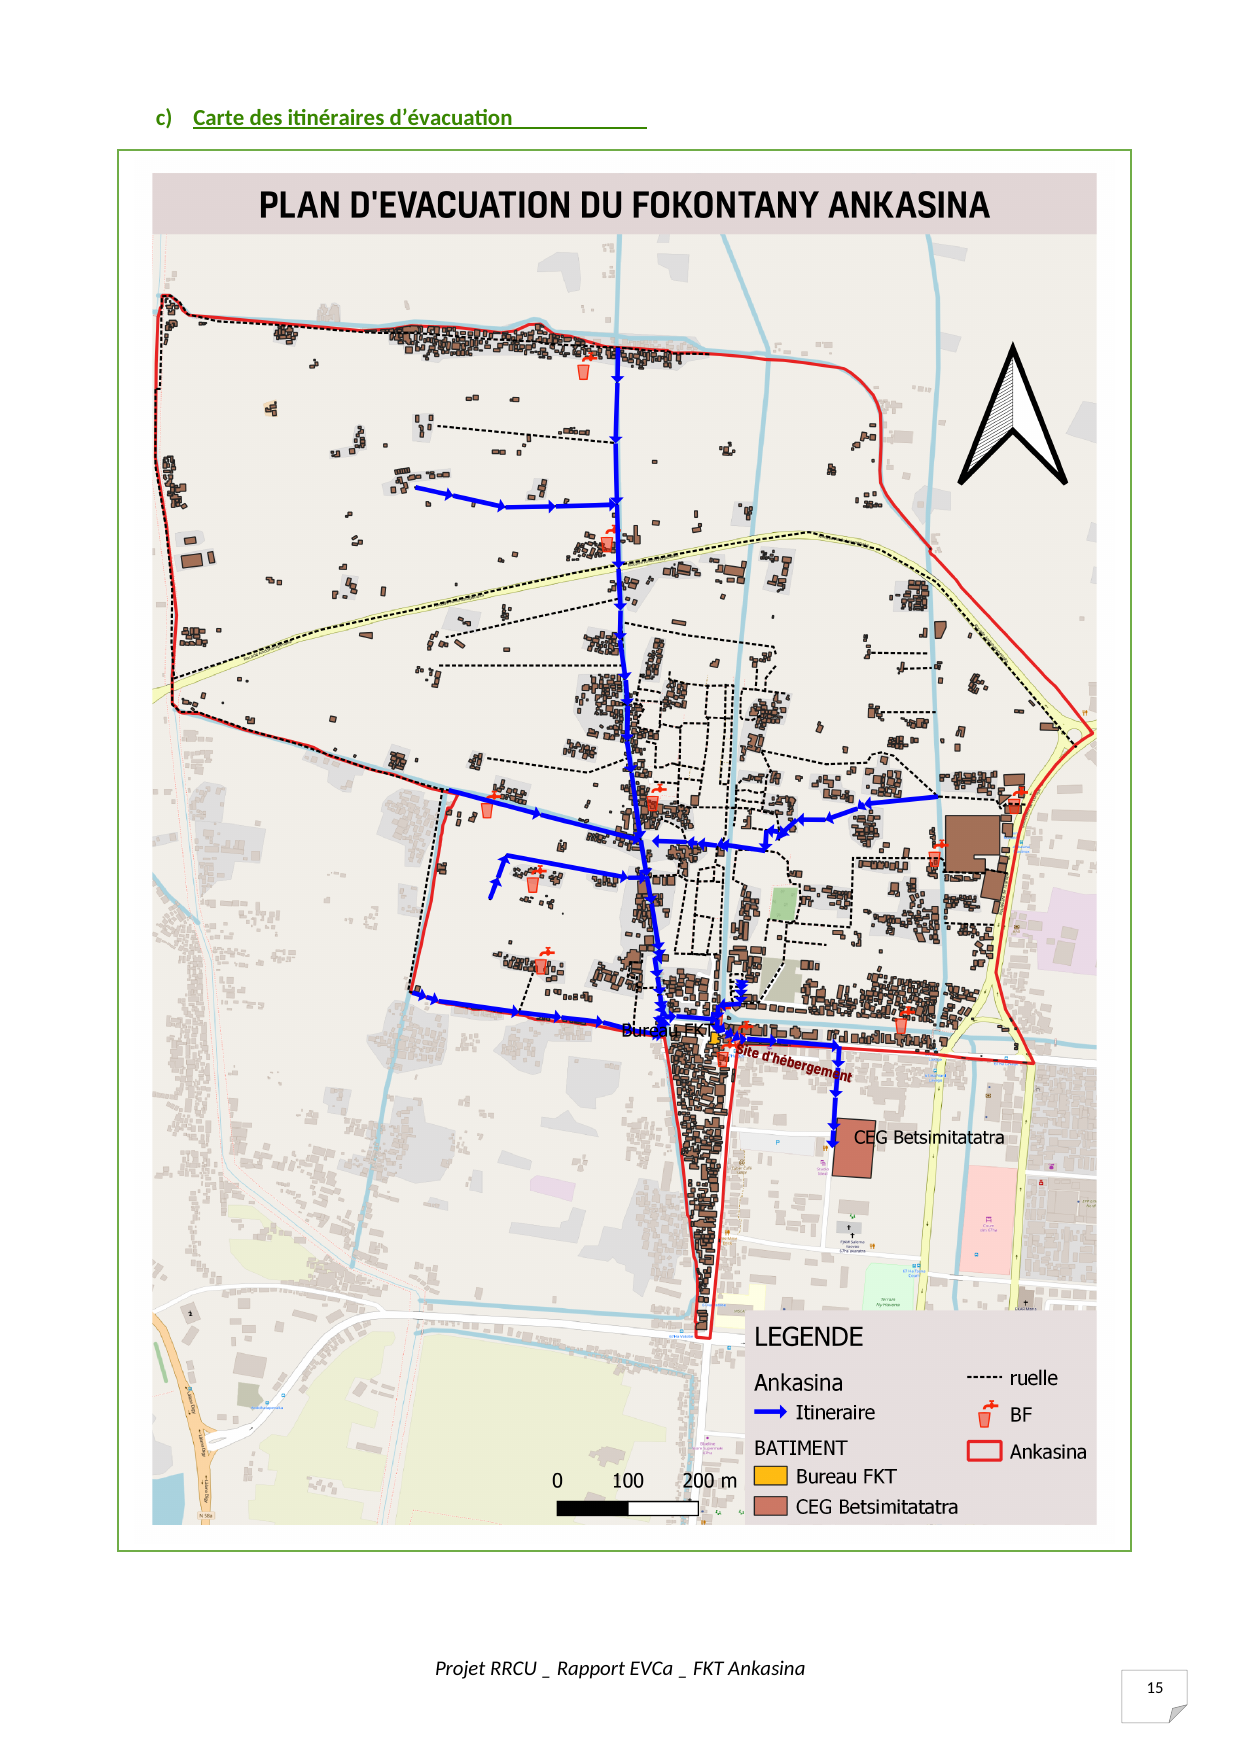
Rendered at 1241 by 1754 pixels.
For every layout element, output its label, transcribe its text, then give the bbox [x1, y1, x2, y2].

list Carte des itinéraires d’évacuation [156, 103, 1122, 131]
picture [134, 157, 1115, 1544]
